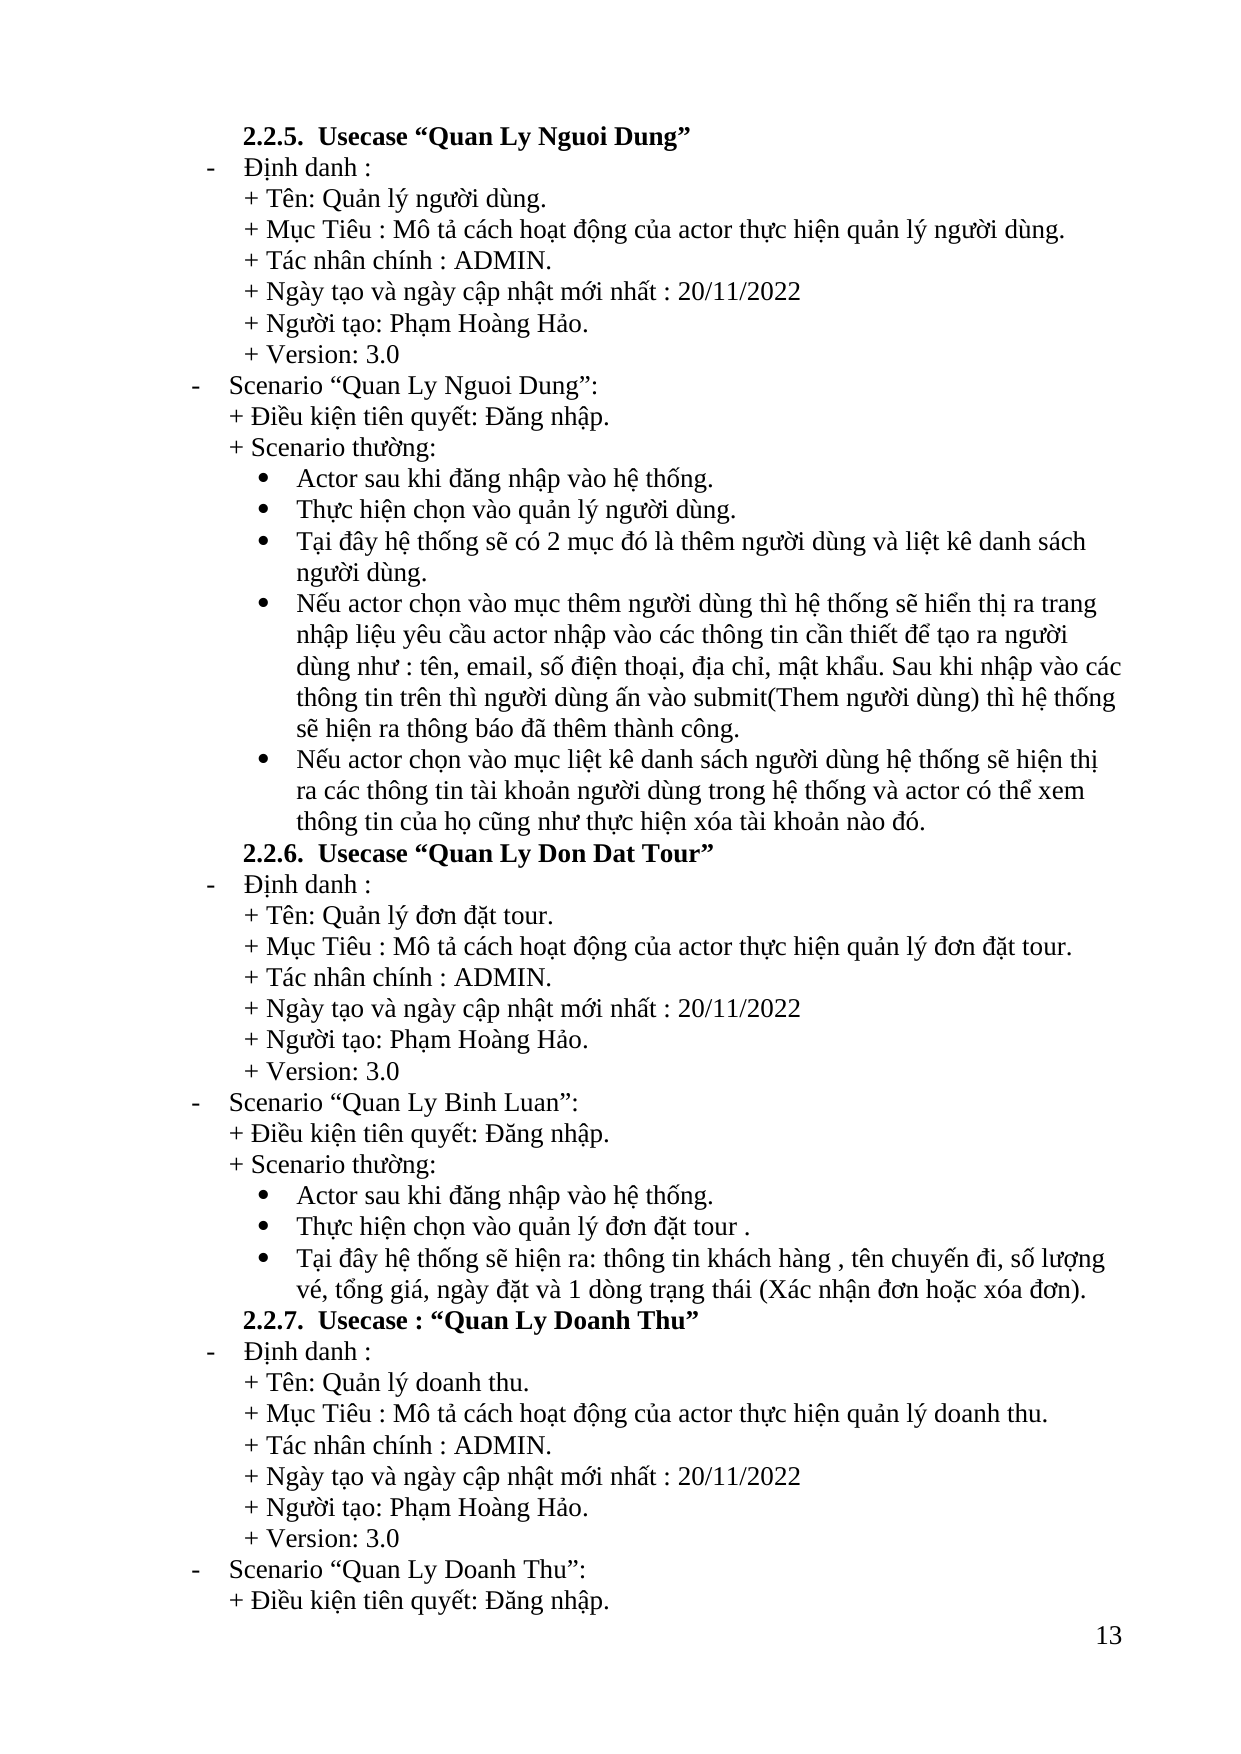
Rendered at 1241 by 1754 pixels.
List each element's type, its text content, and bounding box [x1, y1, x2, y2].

list Actor sau khi đăng nhập vào hệ thống. [258, 462, 1122, 494]
list Nếu actor chọn vào mục thêm người dùng thì hệ thống sẽ hiển thị ra trang nhập liệu yêu cầu actor nhập vào các thông tin cần thiết để tạo ra người dùng như : tên, email, số điện thoại, địa chỉ, mật khẩu. Sau khi nhập vào các thông tin trên thì người dùng ấn vào submit(Them người dùng) thì hệ thống sẽ hiện ra thông báo đã thêm thành công. [258, 587, 1122, 743]
list Định danh : [206, 151, 1122, 182]
list Thực hiện chọn vào quản lý người dùng. [258, 494, 1122, 525]
text + Version: 3.0 [185, 1055, 1122, 1086]
text + Người tạo: Phạm Hoàng Hảo. [185, 307, 1122, 338]
list Tại đây hệ thống sẽ có 2 mục đó là thêm người dùng và liệt kê danh sách người dùng. [258, 525, 1122, 587]
text + Scenario thường: [228, 1148, 1122, 1179]
list Định danh : [206, 1335, 1122, 1366]
text + Mục Tiêu : Mô tả cách hoạt động của actor thực hiện quản lý đơn đặt tour. [185, 930, 1122, 961]
text + Tên: Quản lý người dùng. [185, 182, 1122, 213]
text + Ngày tạo và ngày cập nhật mới nhất : 20/11/2022 [185, 992, 1122, 1023]
list Định danh : [206, 868, 1122, 899]
list Scenario “Quan Ly Binh Luan”: [191, 1086, 1122, 1117]
list Usecase “Quan Ly Don Dat Tour” [243, 837, 1122, 868]
list Actor sau khi đăng nhập vào hệ thống. [258, 1179, 1122, 1211]
text + Scenario thường: [228, 431, 1122, 462]
list Tại đây hệ thống sẽ hiện ra: thông tin khách hàng , tên chuyến đi, số lượng vé, tổng giá, ngày đặt và 1 dòng trạng thái (Xác nhận đơn hoặc xóa đơn). [258, 1242, 1122, 1304]
text + Điều kiện tiên quyết: Đăng nhập. [228, 400, 1122, 431]
text + Mục Tiêu : Mô tả cách hoạt động của actor thực hiện quản lý người dùng. [185, 213, 1122, 244]
text + Tác nhân chính : ADMIN. [185, 244, 1122, 276]
text + Version: 3.0 [185, 338, 1122, 369]
text + Ngày tạo và ngày cập nhật mới nhất : 20/11/2022 [185, 276, 1122, 307]
text + Mục Tiêu : Mô tả cách hoạt động của actor thực hiện quản lý doanh thu. [185, 1398, 1122, 1429]
list Nếu actor chọn vào mục liệt kê danh sách người dùng hệ thống sẽ hiện thị ra các thông tin tài khoản người dùng trong hệ thống và actor có thể xem thông tin của họ cũng như thực hiện xóa tài khoản nào đó. [258, 743, 1122, 837]
text + Tên: Quản lý doanh thu. [185, 1366, 1122, 1398]
text + Tác nhân chính : ADMIN. [185, 961, 1122, 992]
list Usecase “Quan Ly Nguoi Dung” [243, 120, 1122, 151]
list Usecase : “Quan Ly Doanh Thu” [243, 1304, 1122, 1335]
list Scenario “Quan Ly Doanh Thu”: [191, 1553, 1122, 1584]
text + Tên: Quản lý đơn đặt tour. [185, 899, 1122, 930]
list Scenario “Quan Ly Nguoi Dung”: [191, 369, 1122, 400]
text + Điều kiện tiên quyết: Đăng nhập. [228, 1584, 1122, 1616]
text + Version: 3.0 [185, 1522, 1122, 1553]
text + Người tạo: Phạm Hoàng Hảo. [185, 1023, 1122, 1055]
text + Tác nhân chính : ADMIN. [185, 1429, 1122, 1460]
text + Người tạo: Phạm Hoàng Hảo. [185, 1491, 1122, 1522]
text + Ngày tạo và ngày cập nhật mới nhất : 20/11/2022 [185, 1460, 1122, 1491]
text + Điều kiện tiên quyết: Đăng nhập. [228, 1117, 1122, 1148]
list Thực hiện chọn vào quản lý đơn đặt tour . [258, 1211, 1122, 1242]
